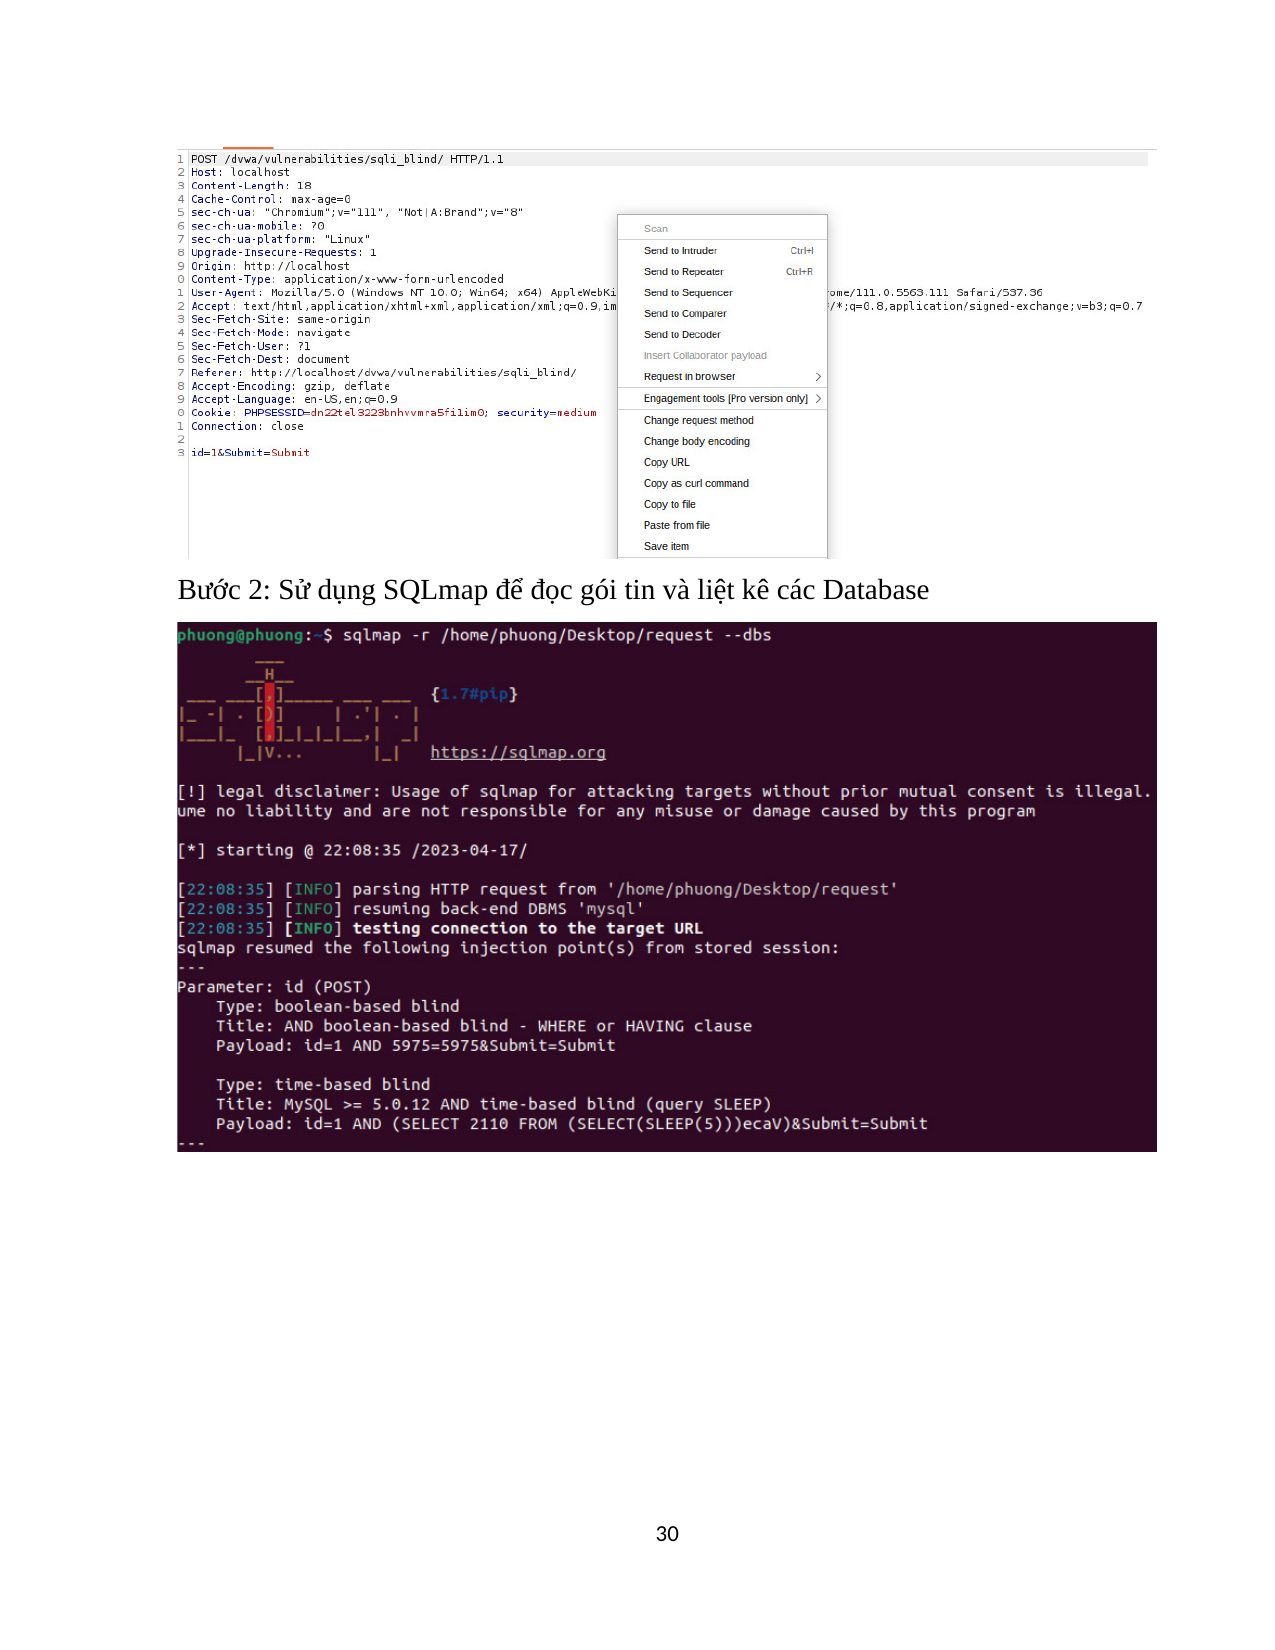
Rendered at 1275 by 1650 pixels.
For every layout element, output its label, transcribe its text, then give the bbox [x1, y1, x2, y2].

text Bước 2: Sử dụng SQLmap để đọc gói tin và liệt kê các Database [177, 572, 1157, 606]
picture [177, 147, 1157, 559]
picture [177, 622, 1157, 1152]
